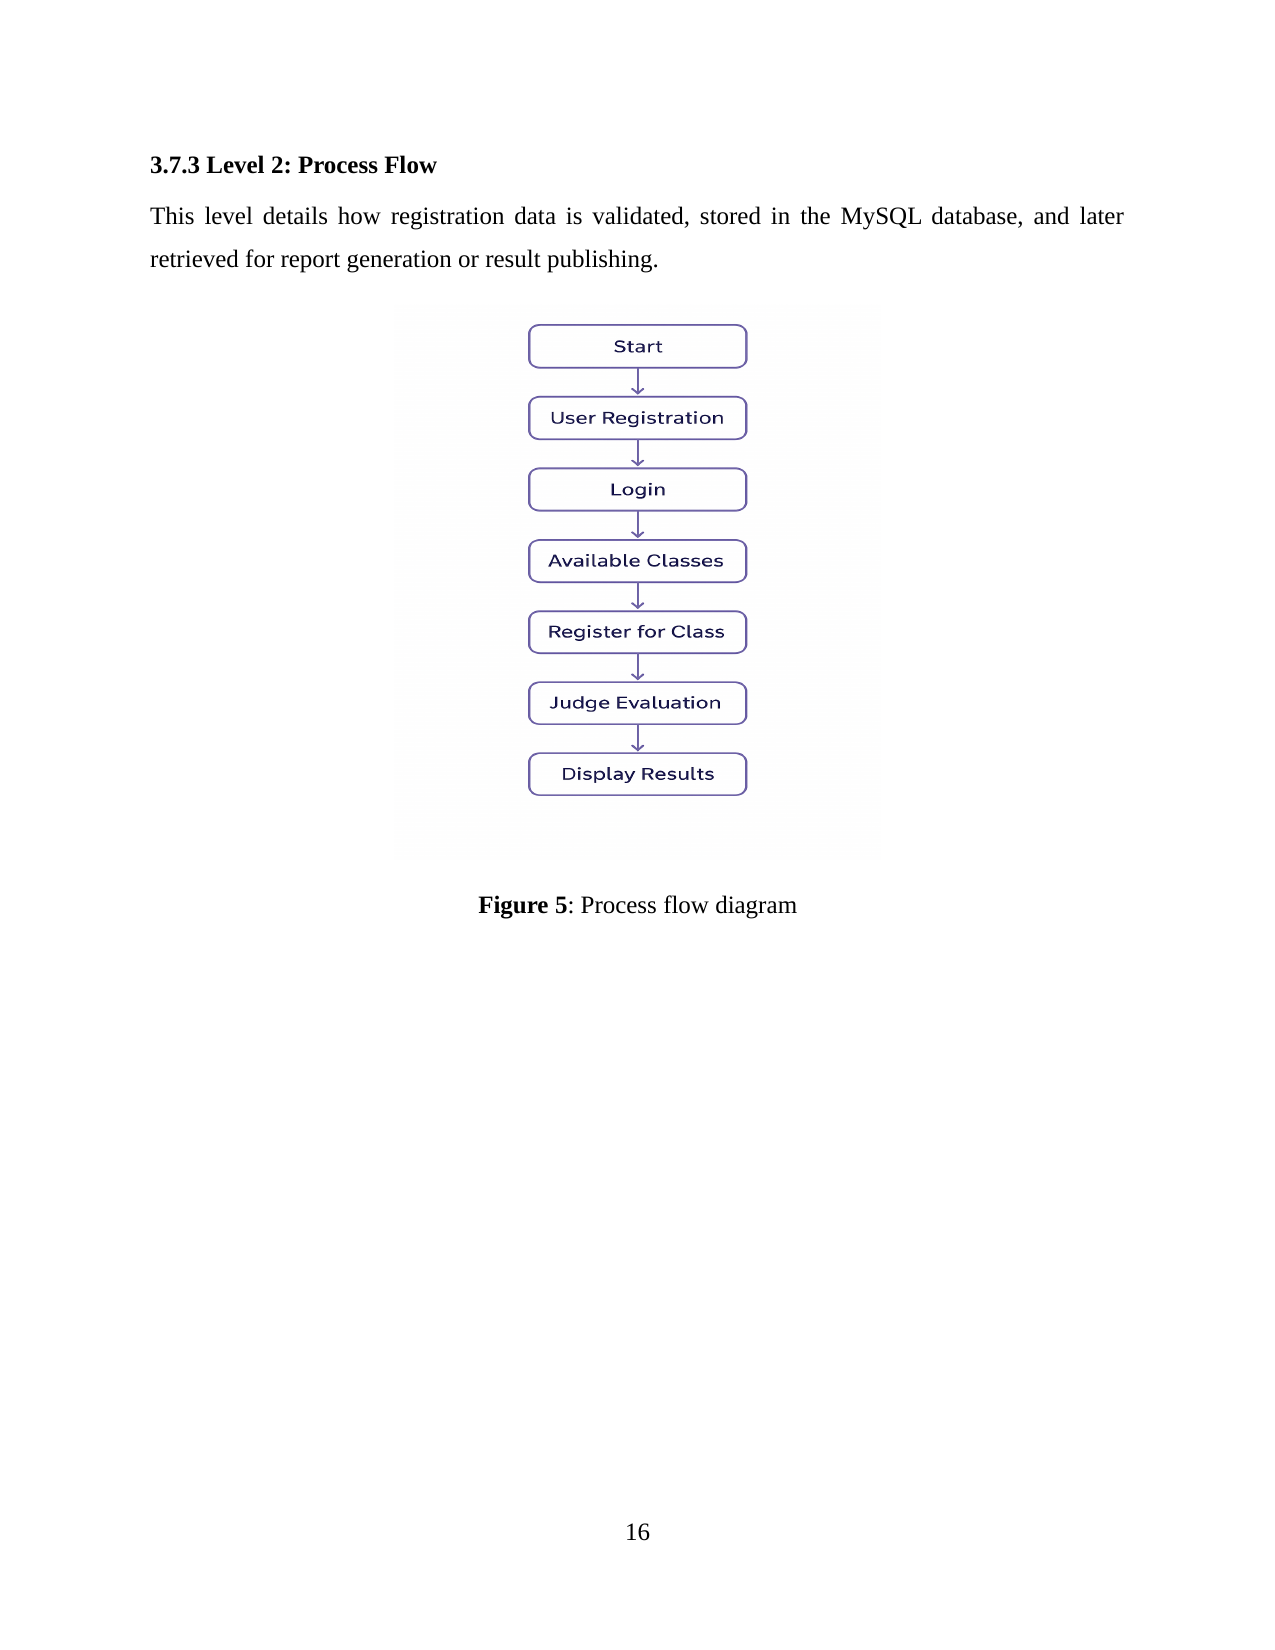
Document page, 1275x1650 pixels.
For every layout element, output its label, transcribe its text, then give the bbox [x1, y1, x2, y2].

text Figure 5: Process flow diagram [150, 890, 1125, 919]
text This level details how registration data is validated, stored in the MySQL database, and later retrieved for report generation or result publishing. [150, 201, 1125, 273]
subtitle 3.7.3 Level 2: Process Flow [150, 150, 1125, 179]
picture [393, 304, 882, 860]
